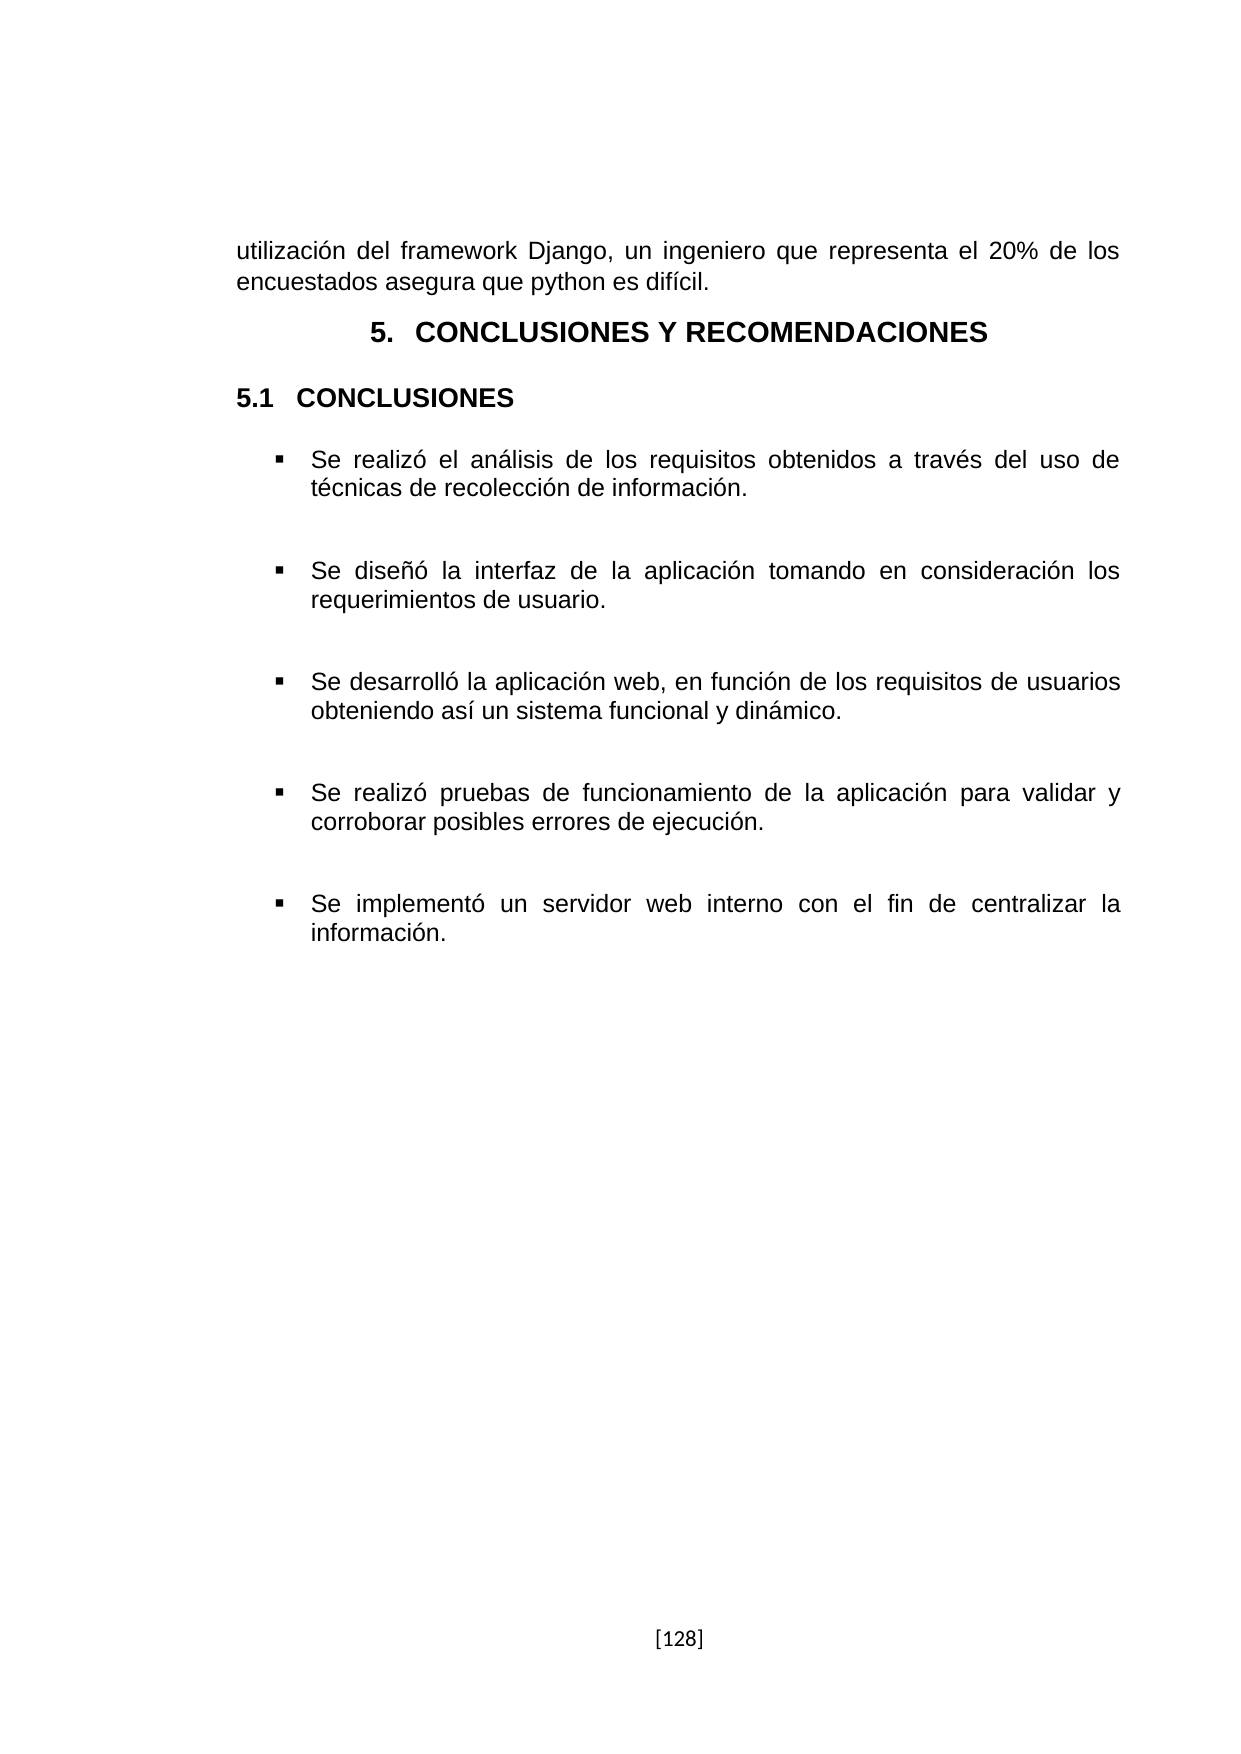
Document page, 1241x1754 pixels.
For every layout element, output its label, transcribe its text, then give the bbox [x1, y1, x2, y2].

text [236, 236, 1122, 296]
list Se desarrolló la aplicación web, en función de los requisitos de usuarios obteniendo así un sistema funcional y dinámico. [273, 667, 1122, 724]
list Se realizó pruebas de funcionamiento de la aplicación para validar y corroborar posibles errores de ejecución. [273, 778, 1122, 836]
list Se implementó un servidor web interno con el fin de centralizar la información. [273, 889, 1122, 947]
subtitle CONCLUSIONES Y RECOMENDACIONES [236, 315, 1122, 348]
list Se diseñó la interfaz de la aplicación tomando en consideración los requerimientos de usuario. [273, 556, 1122, 613]
list Se realizó el análisis de los requisitos obtenidos a través del uso de técnicas de recolección de información. [273, 444, 1122, 502]
subtitle CONCLUSIONES [236, 382, 1122, 413]
